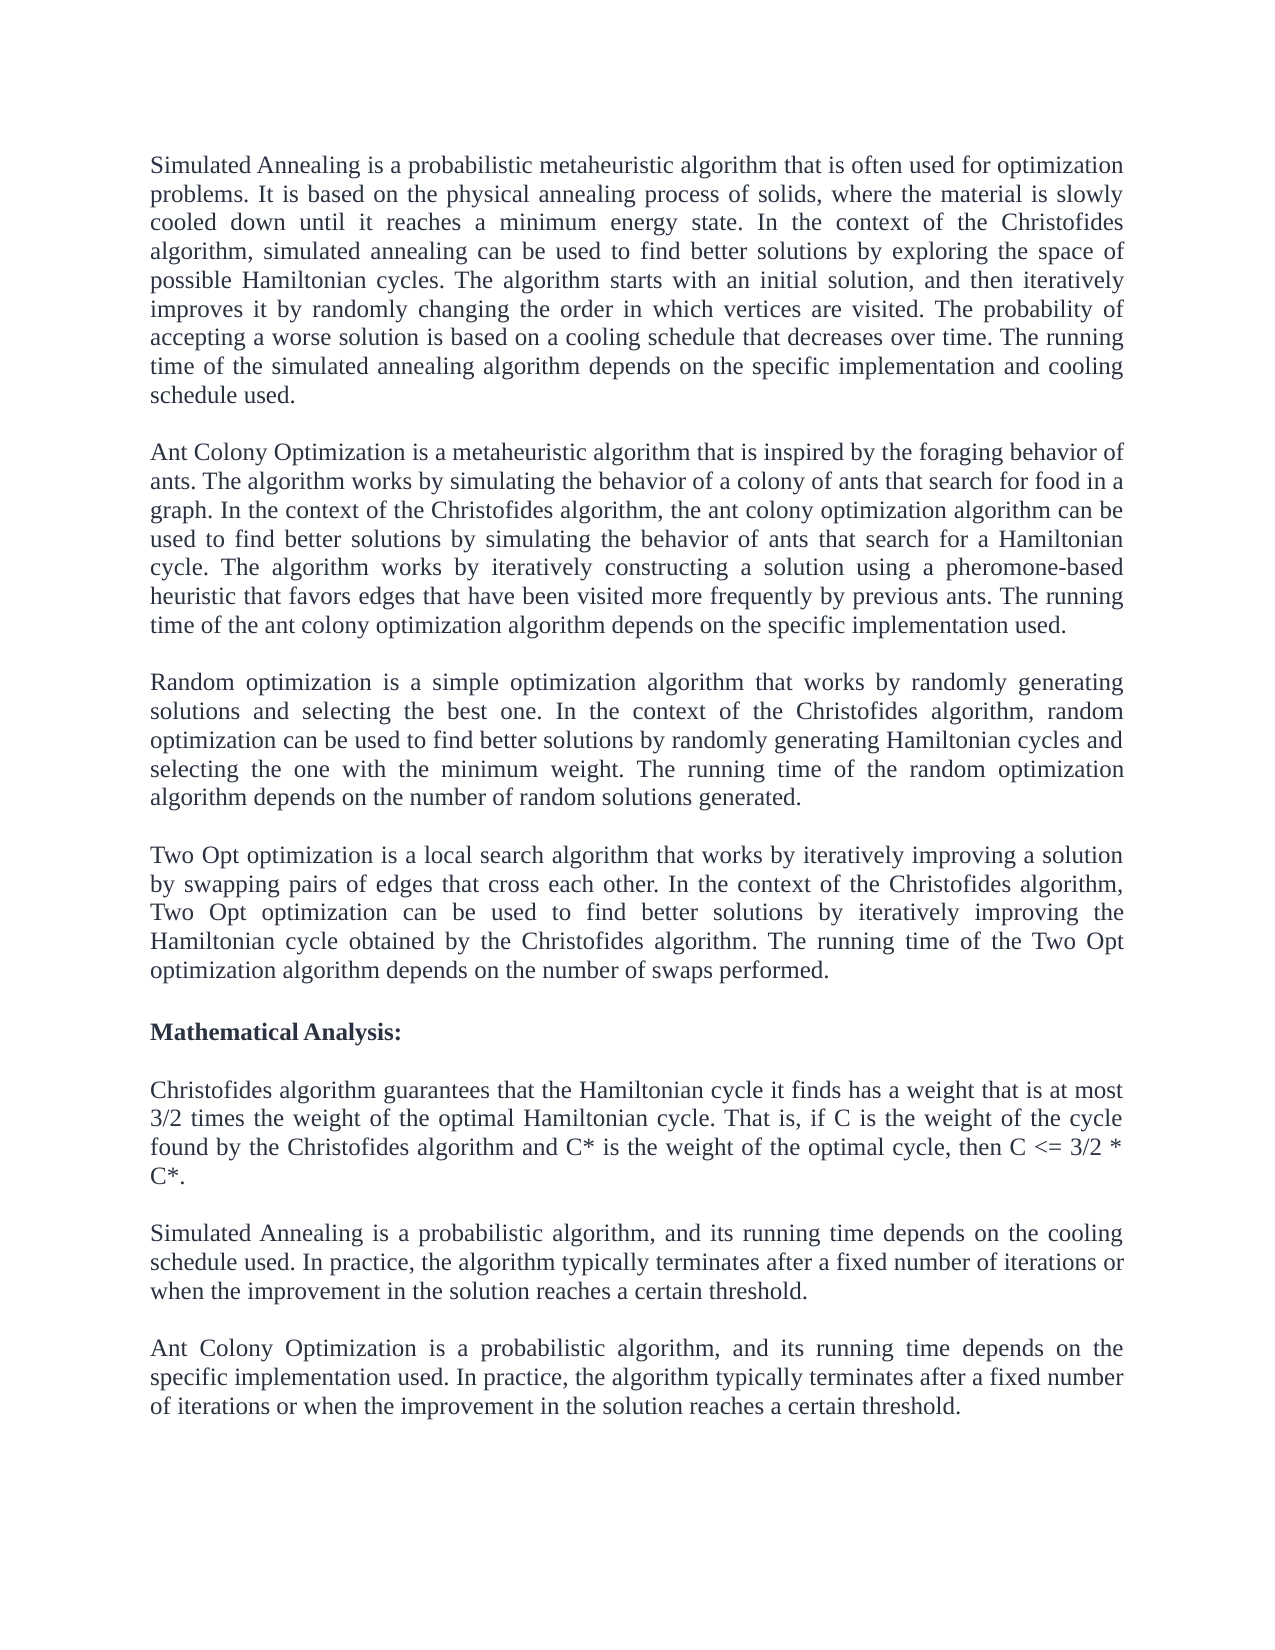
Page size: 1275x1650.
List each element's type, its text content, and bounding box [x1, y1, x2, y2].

text Two Opt optimization is a local search algorithm that works by iteratively improving a solution by swapping pairs of edges that cross each other. In the context of the Christofides algorithm, Two Opt optimization can be used to find better solutions by iteratively improving the Hamiltonian cycle obtained by the Christofides algorithm. The running time of the Two Opt optimization algorithm depends on the number of swaps performed. [150, 840, 1125, 984]
text Simulated Annealing is a probabilistic metaheuristic algorithm that is often used for optimization problems. It is based on the physical annealing process of solids, where the material is slowly cooled down until it reaches a minimum energy state. In the context of the Christofides algorithm, simulated annealing can be used to find better solutions by exploring the space of possible Hamiltonian cycles. The algorithm starts with an initial solution, and then iteratively improves it by randomly changing the order in which vertices are visited. The probability of accepting a worse solution is based on a cooling schedule that decreases over time. The running time of the simulated annealing algorithm depends on the specific implementation and cooling schedule used. [150, 150, 1125, 409]
text Ant Colony Optimization is a metaheuristic algorithm that is inspired by the foraging behavior of ants. The algorithm works by simulating the behavior of a colony of ants that search for food in a graph. In the context of the Christofides algorithm, the ant colony optimization algorithm can be used to find better solutions by simulating the behavior of ants that search for a Hamiltonian cycle. The algorithm works by iteratively constructing a solution using a pheromone-based heuristic that favors edges that have been visited more frequently by previous ants. The running time of the ant colony optimization algorithm depends on the specific implementation used. [150, 437, 1125, 639]
text Mathematical Analysis: [150, 1017, 1125, 1046]
text Random optimization is a simple optimization algorithm that works by randomly generating solutions and selecting the best one. In the context of the Christofides algorithm, random optimization can be used to find better solutions by randomly generating Hamiltonian cycles and selecting the one with the minimum weight. The running time of the random optimization algorithm depends on the number of random solutions generated. [150, 667, 1125, 811]
text Christofides algorithm guarantees that the Hamiltonian cycle it finds has a weight that is at most 3/2 times the weight of the optimal Hamiltonian cycle. That is, if C is the weight of the cycle found by the Christofides algorithm and C* is the weight of the optimal cycle, then C <= 3/2 * C*. [150, 1075, 1125, 1190]
text Ant Colony Optimization is a probabilistic algorithm, and its running time depends on the specific implementation used. In practice, the algorithm typically terminates after a fixed number of iterations or when the improvement in the solution reaches a certain threshold. [150, 1333, 1125, 1420]
text Simulated Annealing is a probabilistic algorithm, and its running time depends on the cooling schedule used. In practice, the algorithm typically terminates after a fixed number of iterations or when the improvement in the solution reaches a certain threshold. [150, 1218, 1125, 1305]
